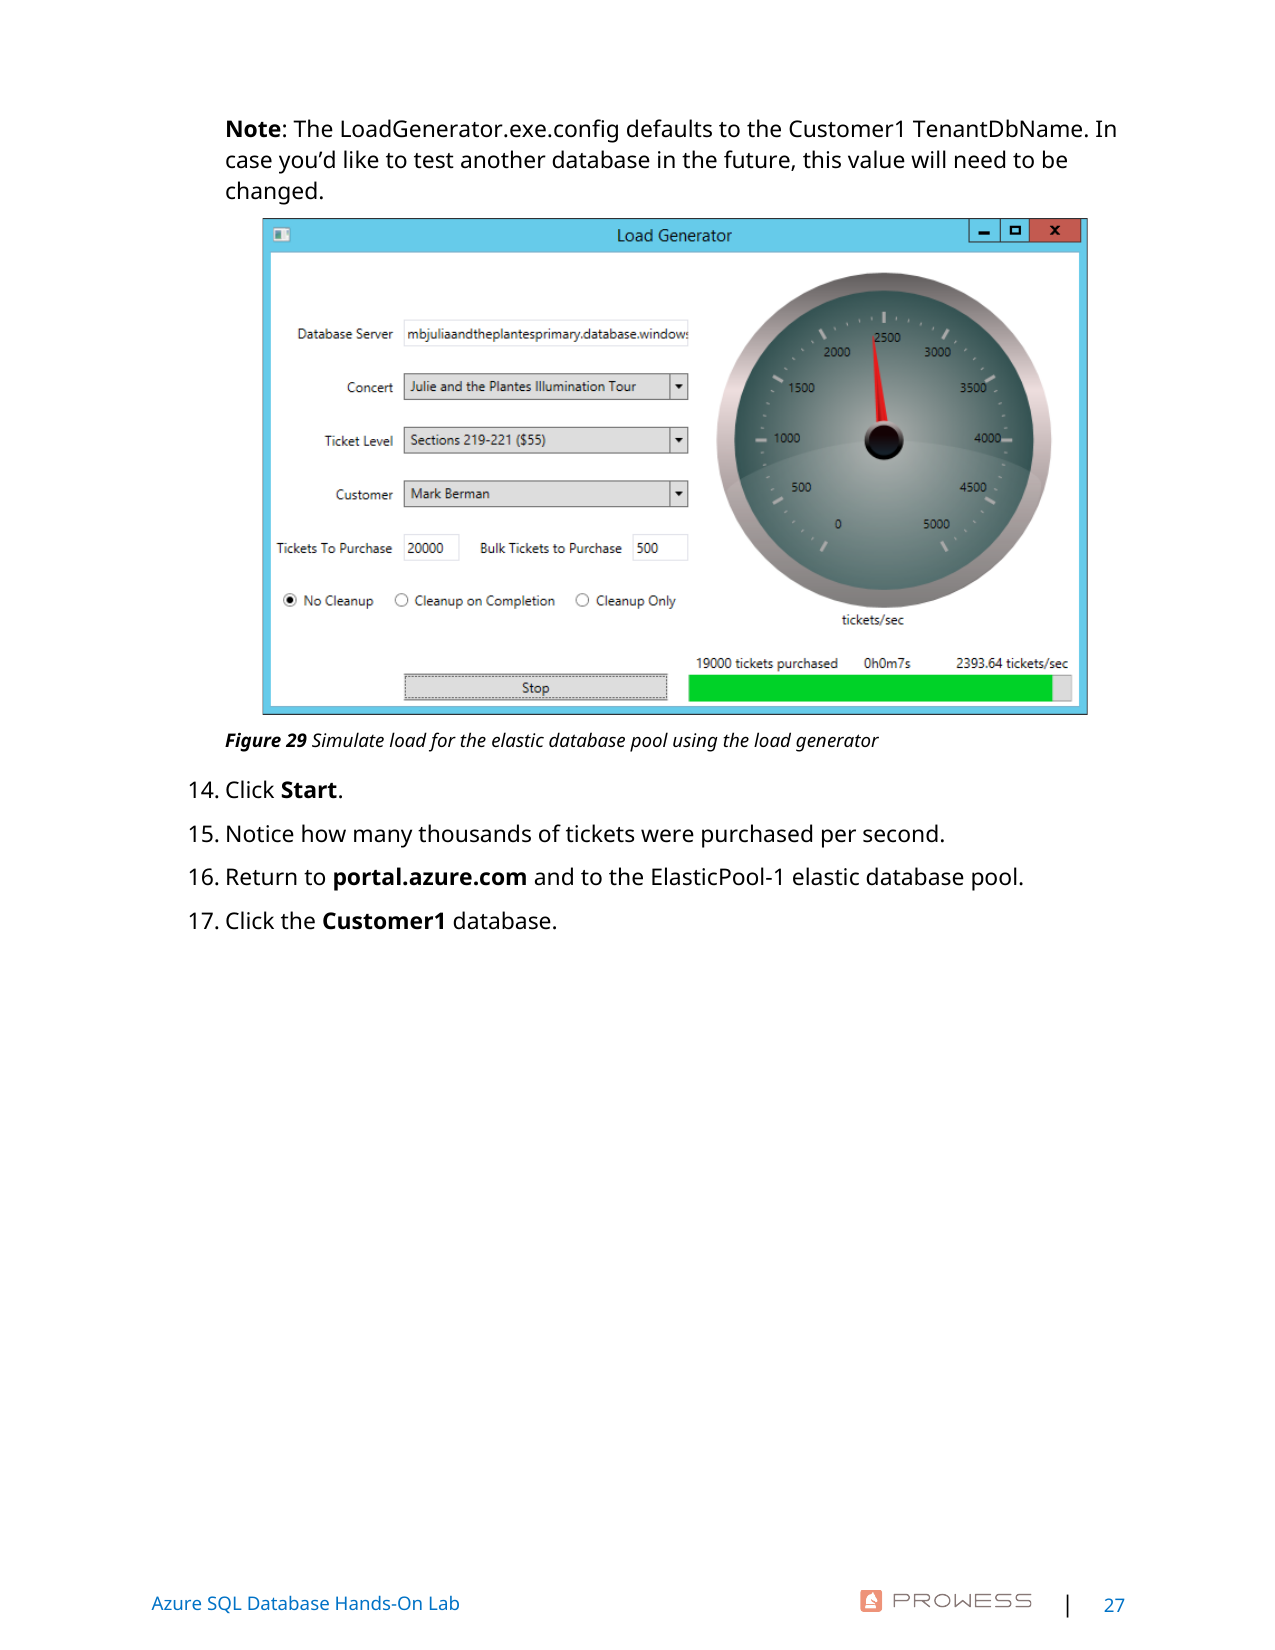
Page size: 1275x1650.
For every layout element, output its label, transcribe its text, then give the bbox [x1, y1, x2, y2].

text Notice how many thousands of tickets were purchased per second. [187, 817, 1125, 849]
text Figure 29 Simulate load for the elastic database pool using the load generator [225, 727, 1125, 753]
text Click the Customer1 database. [187, 905, 1125, 936]
list Note: The LoadGenerator.exe.config defaults to the Customer1 TenantDbName. In case you’d like to test another database in the future, this value will need to be changed. [225, 112, 1125, 206]
picture [860, 1590, 1032, 1612]
picture [262, 218, 1088, 715]
text Return to portal.azure.com and to the ElasticPool-1 elastic database pool. [187, 861, 1125, 892]
text Click Start. [187, 774, 1125, 805]
